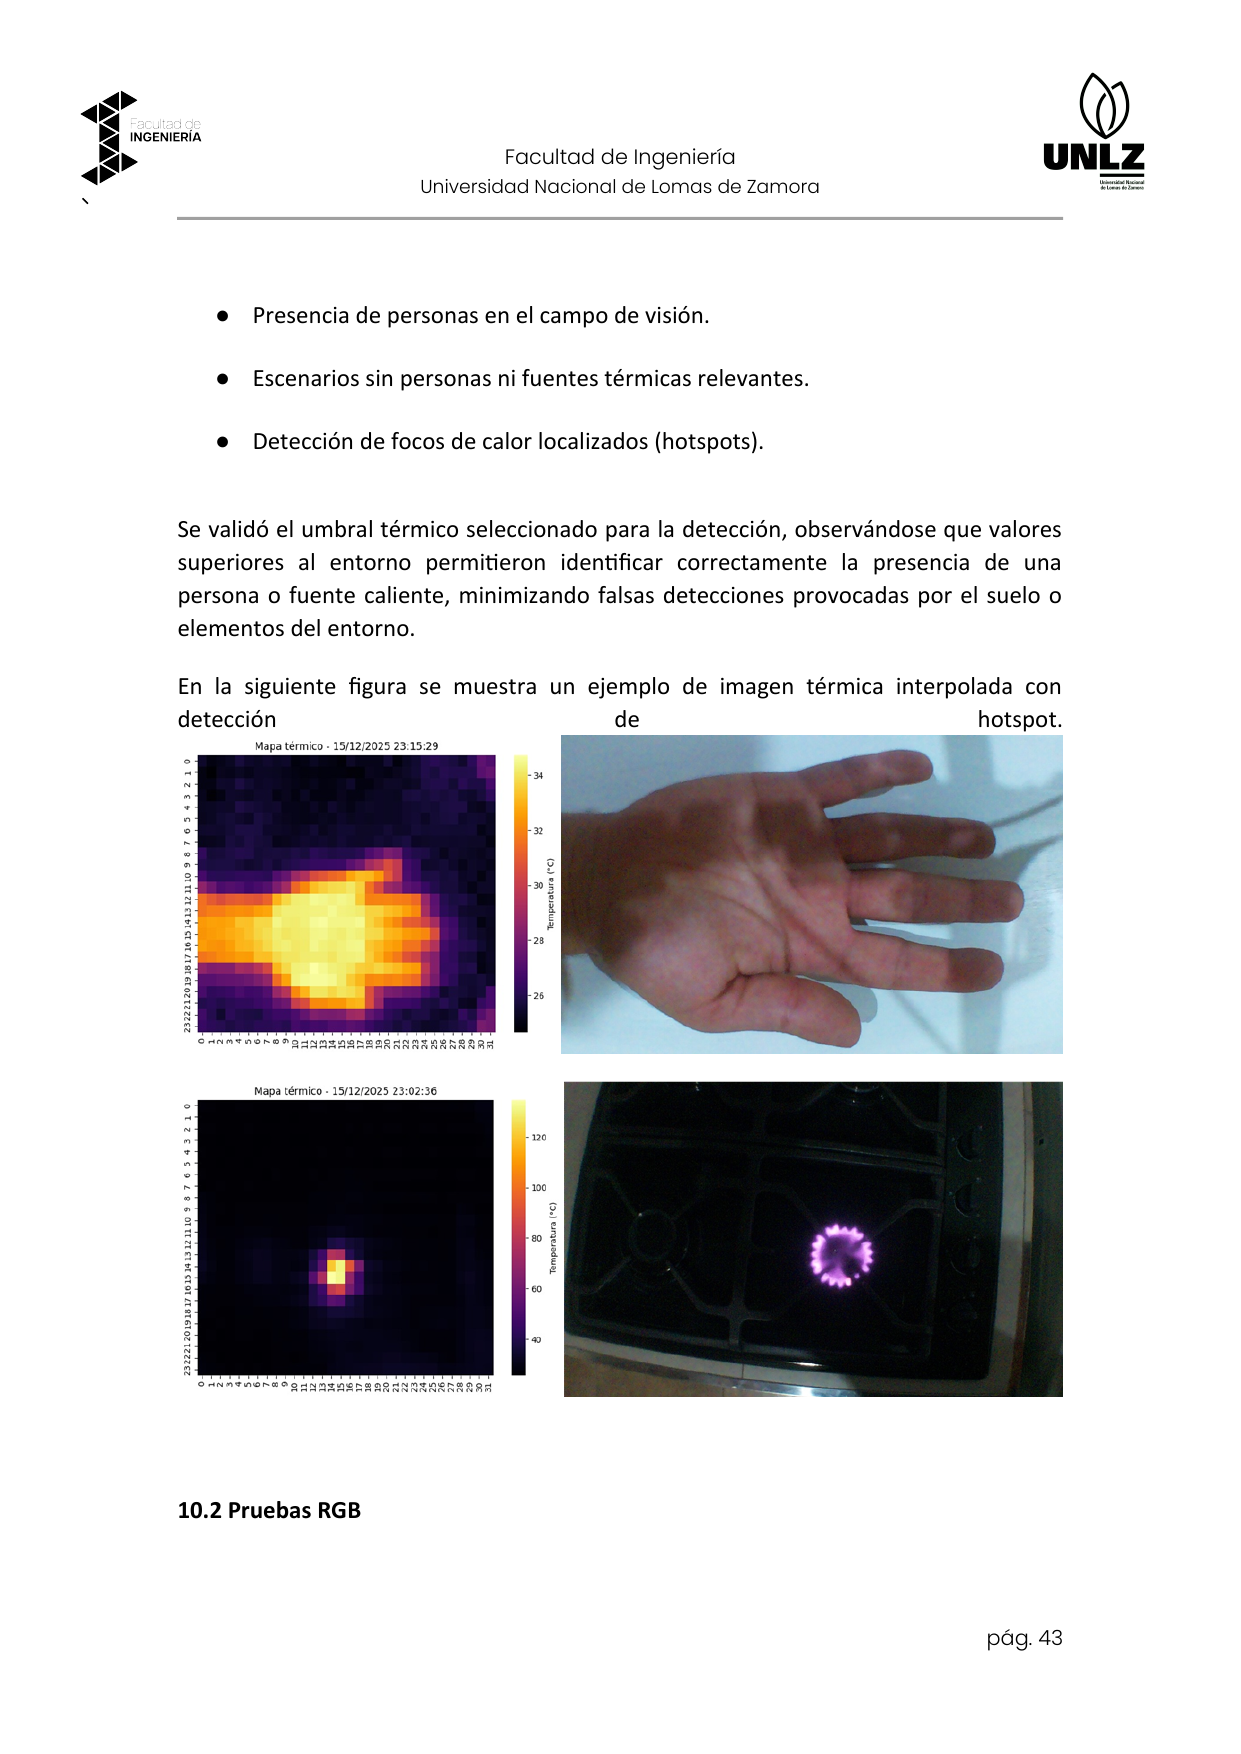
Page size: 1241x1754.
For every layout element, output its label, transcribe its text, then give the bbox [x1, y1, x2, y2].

subtitle 10.2 Pruebas RGB [177, 1494, 1063, 1524]
picture [177, 735, 1063, 1054]
text Se validó el umbral térmico seleccionado para la detección, observándose que valores superiores al entorno permitieron identificar correctamente la presencia de una persona o fuente caliente, minimizando falsas detecciones provocadas por el suelo o elementos del entorno. [177, 513, 1063, 643]
text En la siguiente figura se muestra un ejemplo de imagen térmica interpolada con detección de hotspot. [177, 670, 1063, 735]
picture [60, 76, 214, 196]
list Escenarios sin personas ni fuentes térmicas relevantes. [215, 363, 1063, 423]
picture [177, 1080, 1063, 1397]
picture [1029, 66, 1159, 196]
list Detección de focos de calor localizados (hotspots). [215, 426, 1063, 486]
list Presencia de personas en el campo de visión. [215, 300, 1063, 360]
